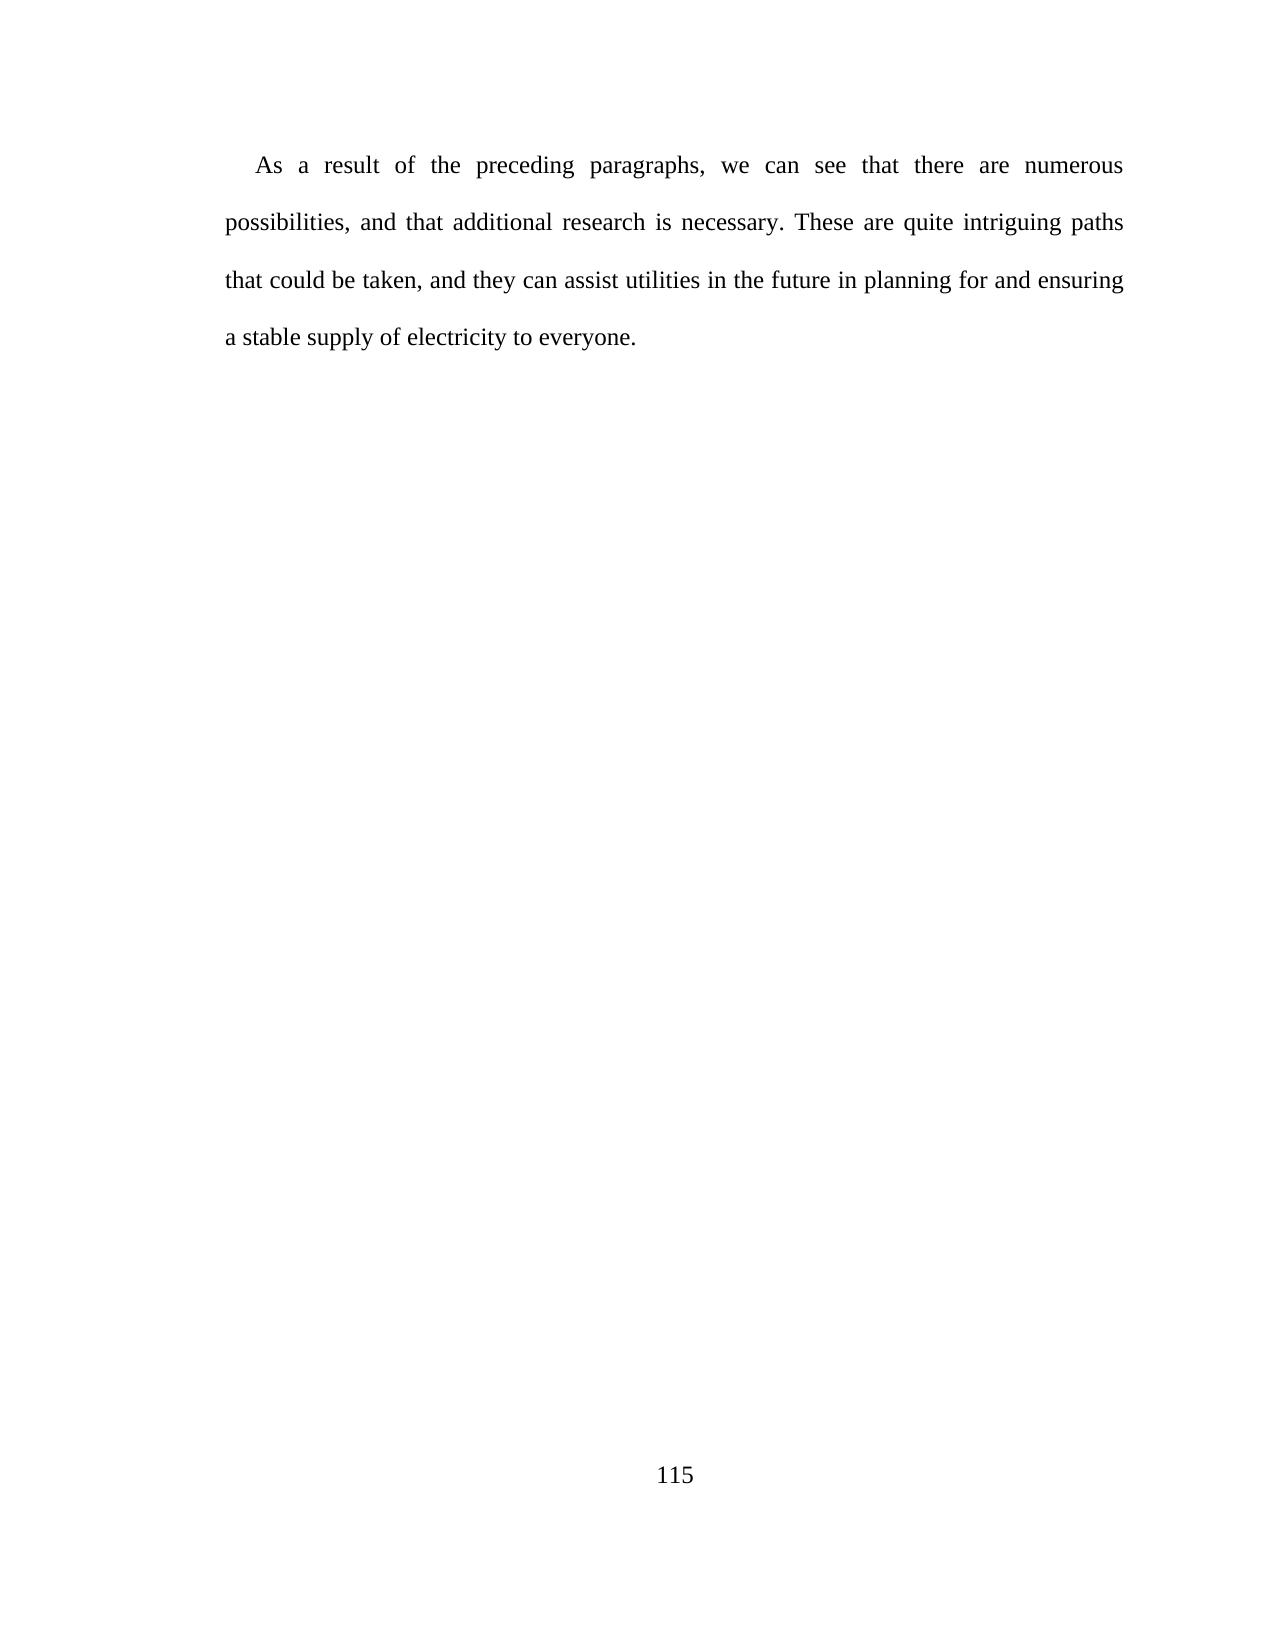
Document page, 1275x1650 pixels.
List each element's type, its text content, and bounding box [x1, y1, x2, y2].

text As a result of the preceding paragraphs, we can see that there are numerous possibilities, and that additional research is necessary. These are quite intriguing paths that could be taken, and they can assist utilities in the future in planning for and ensuring a stable supply of electricity to everyone. [225, 150, 1125, 351]
